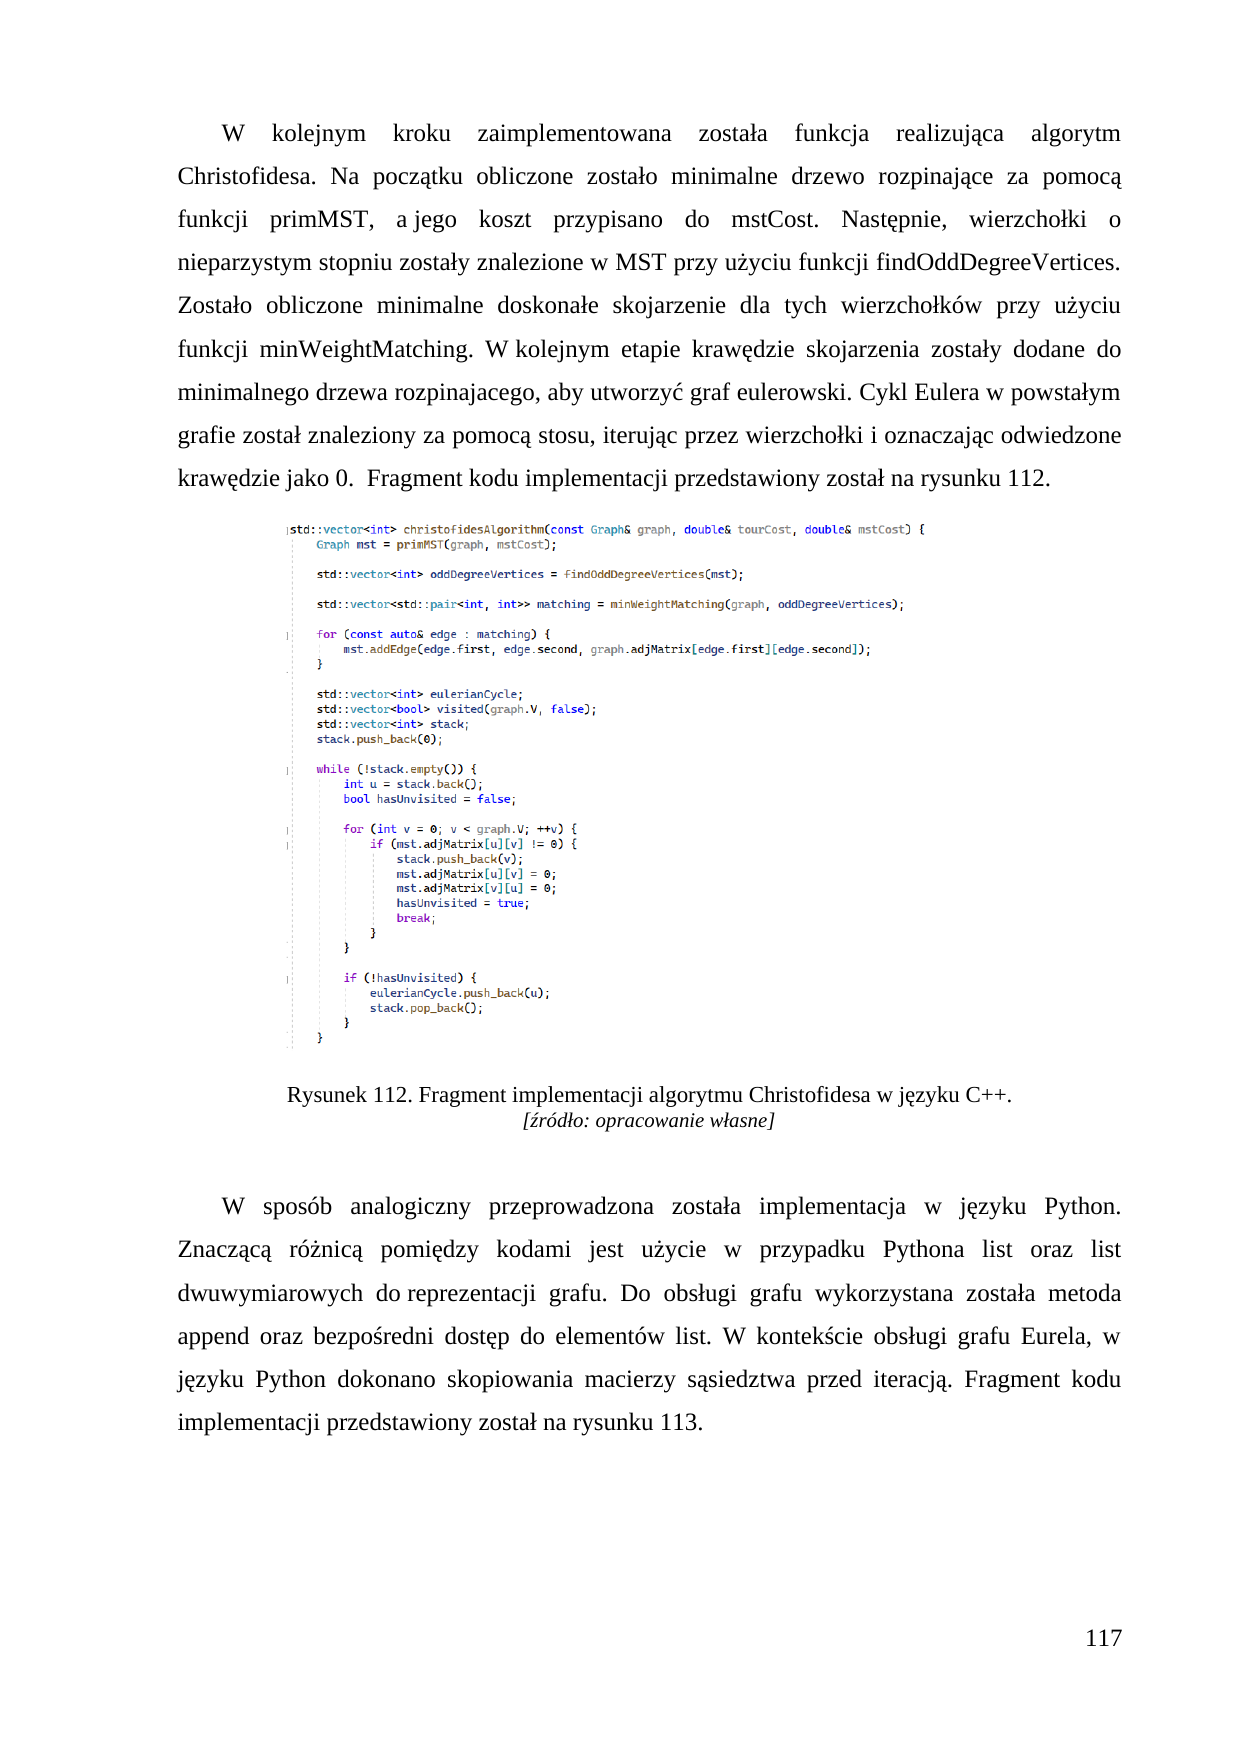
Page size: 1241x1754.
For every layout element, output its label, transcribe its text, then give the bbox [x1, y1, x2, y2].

text W kolejnym kroku zaimplementowana została funkcja realizująca algorytm Christofidesa. Na początku obliczone zostało minimalne drzewo rozpinające za pomocą funkcji primMST, a jego koszt przypisano do mstCost. Następnie, wierzchołki o nieparzystym stopniu zostały znalezione w MST przy użyciu funkcji findOddDegreeVertices. Zostało obliczone minimalne doskonałe skojarzenie dla tych wierzchołków przy użyciu funkcji minWeightMatching. W kolejnym etapie krawędzie skojarzenia zostały dodane do minimalnego drzewa rozpinajacego, aby utworzyć graf eulerowski. Cykl Eulera w powstałym grafie został znaleziony za pomocą stosu, iterując przez wierzchołki i oznaczając odwiedzone krawędzie jako 0. Fragment kodu implementacji przedstawiony został na rysunku 112. [177, 118, 1122, 492]
text [źródło: opracowanie własne] [177, 1108, 1122, 1132]
text Rysunek 112. Fragment implementacji algorytmu Christofidesa w języku C++. [177, 1081, 1122, 1108]
text W sposób analogiczny przeprowadzona została implementacja w języku Python. Znaczącą różnicą pomiędzy kodami jest użycie w przypadku Pythona list oraz list dwuwymiarowych do reprezentacji grafu. Do obsługi grafu wykorzystana została metoda append oraz bezpośredni dostęp do elementów list. W kontekście obsługi grafu Eurela, w języku Python dokonano skopiowania macierzy sąsiedztwa przed iteracją. Fragment kodu implementacji przedstawiony został na rysunku 113. [177, 1191, 1122, 1436]
picture [286, 522, 1013, 1051]
